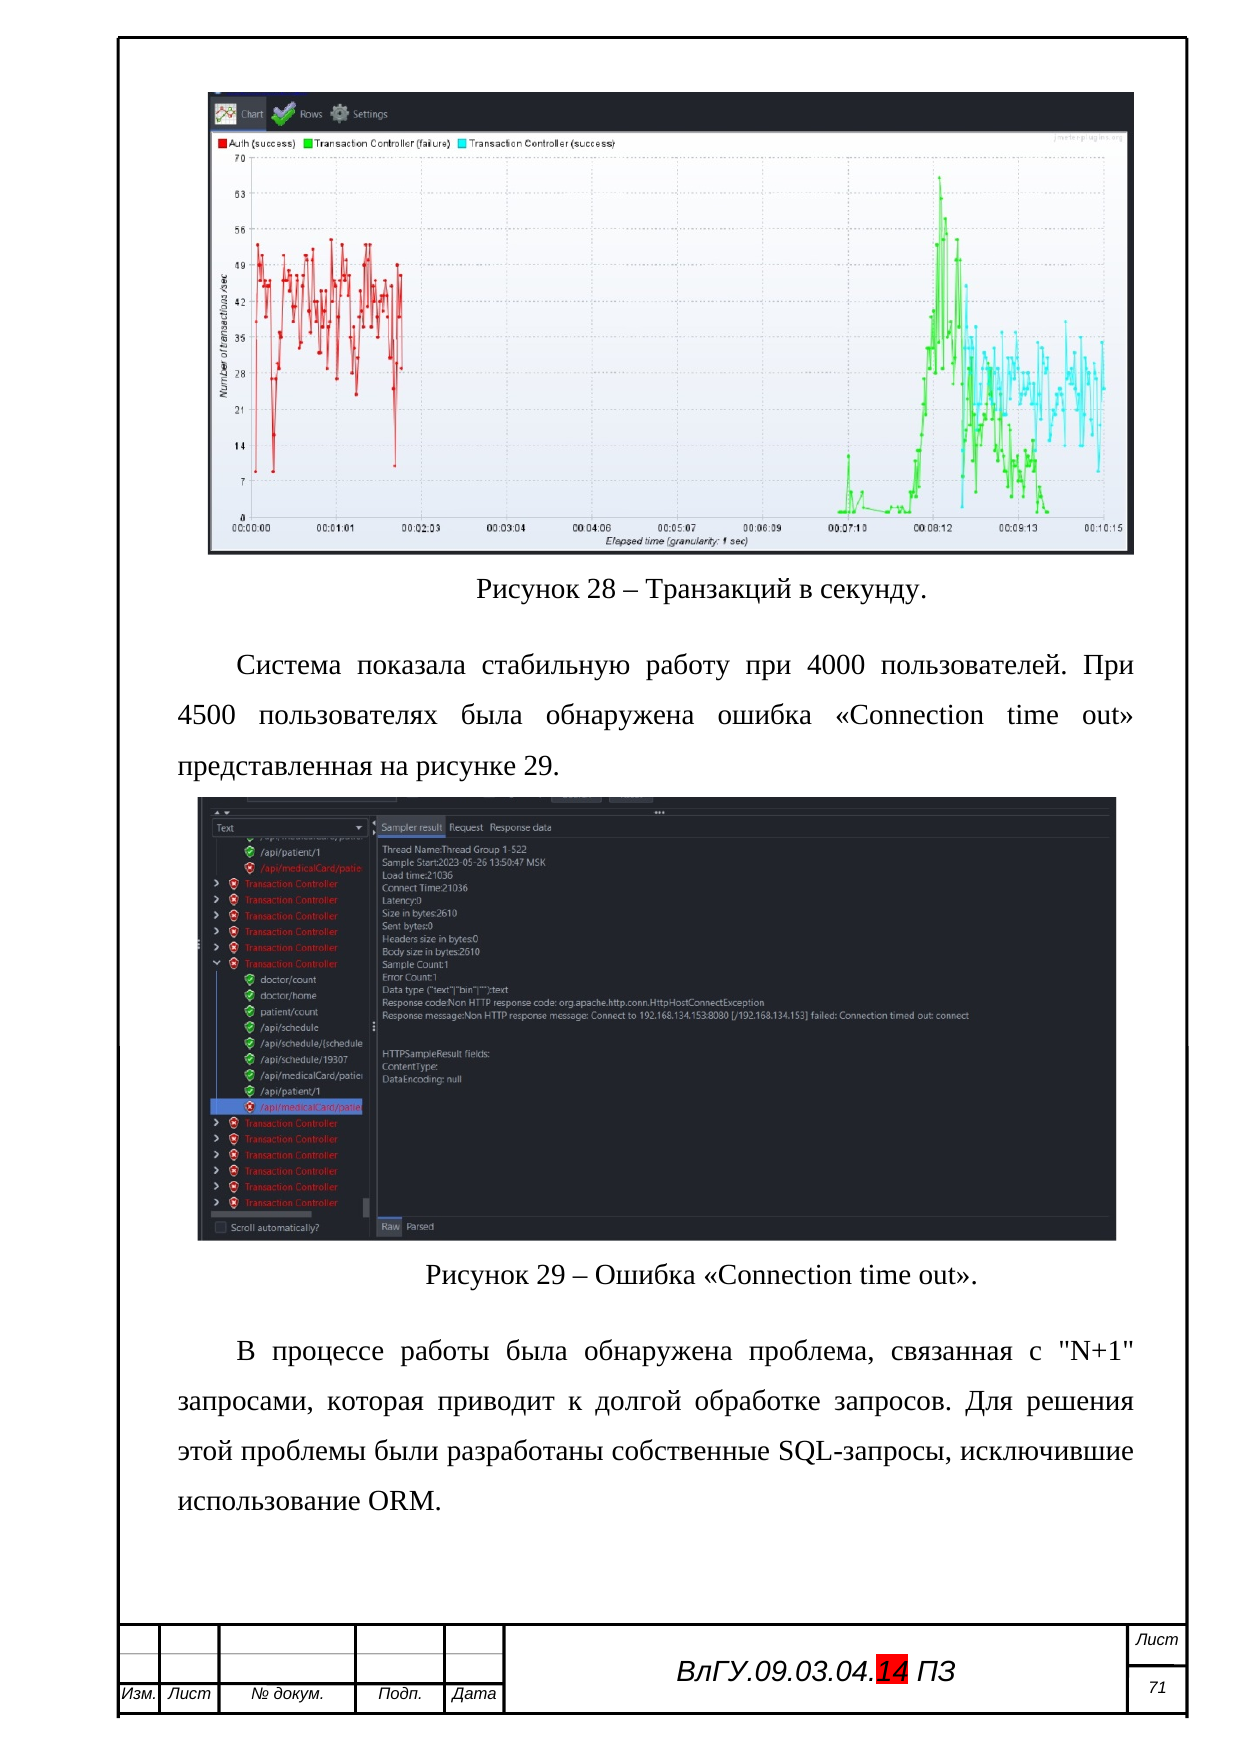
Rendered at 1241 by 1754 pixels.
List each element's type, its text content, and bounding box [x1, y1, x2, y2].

text Рисунок 28 – Транзакций в секунду. [177, 572, 1167, 605]
text Рисунок 29 – Ошибка «Connection time out». [177, 1257, 1167, 1291]
picture [197, 797, 1117, 1241]
picture [207, 92, 1134, 555]
text В процессе работы была обнаружена проблема, связанная с "N+1" запросами, которая приводит к долгой обработке запросов. Для решения этой проблемы были разработаны собственные SQL-запросы, исключившие использование ORM. [177, 1333, 1135, 1517]
text Система показала стабильную работу при 4000 пользователей. При 4500 пользователях была обнаружена ошибка «Connection time out» представленная на рисунке 29. [177, 647, 1135, 781]
